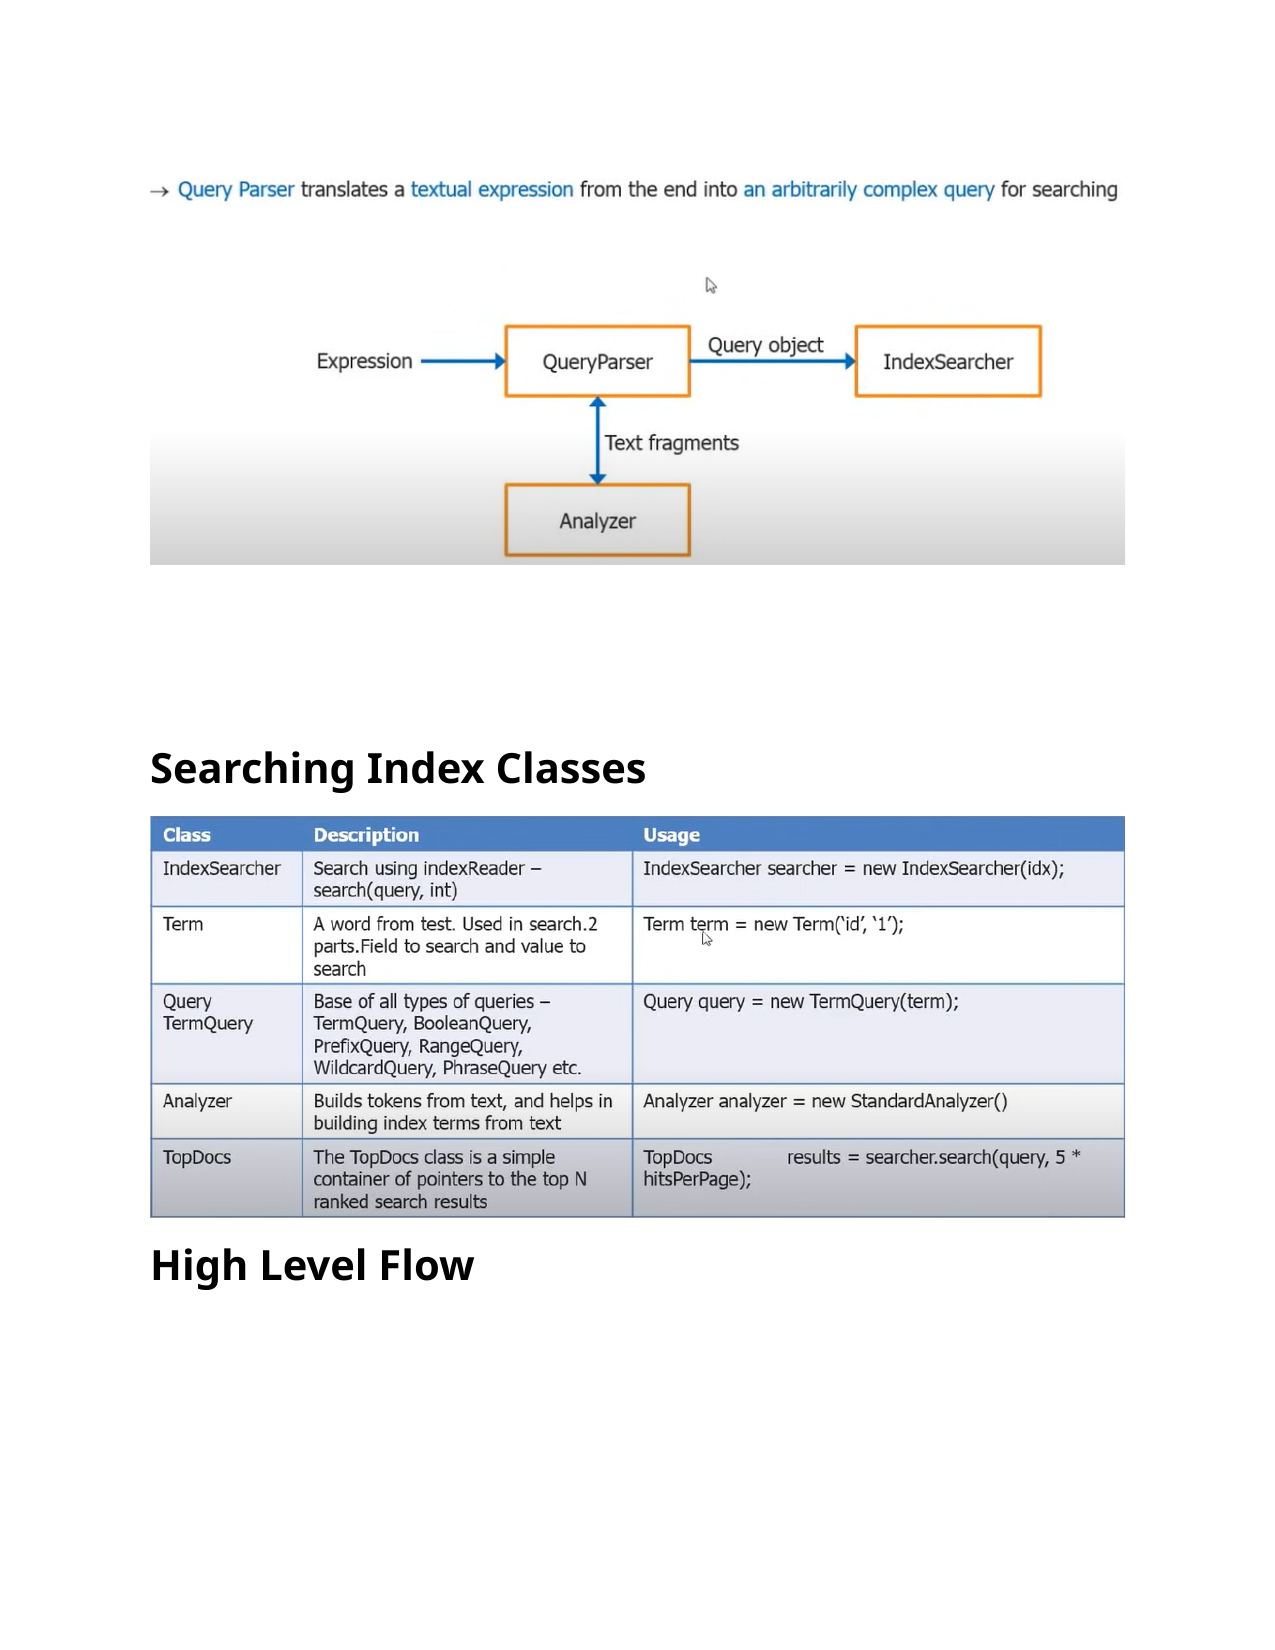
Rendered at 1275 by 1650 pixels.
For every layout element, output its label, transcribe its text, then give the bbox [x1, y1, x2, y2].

text Searching Index Classes [150, 739, 1125, 796]
picture [150, 816, 1125, 1218]
picture [150, 177, 1125, 565]
text High Level Flow [150, 1236, 1125, 1293]
